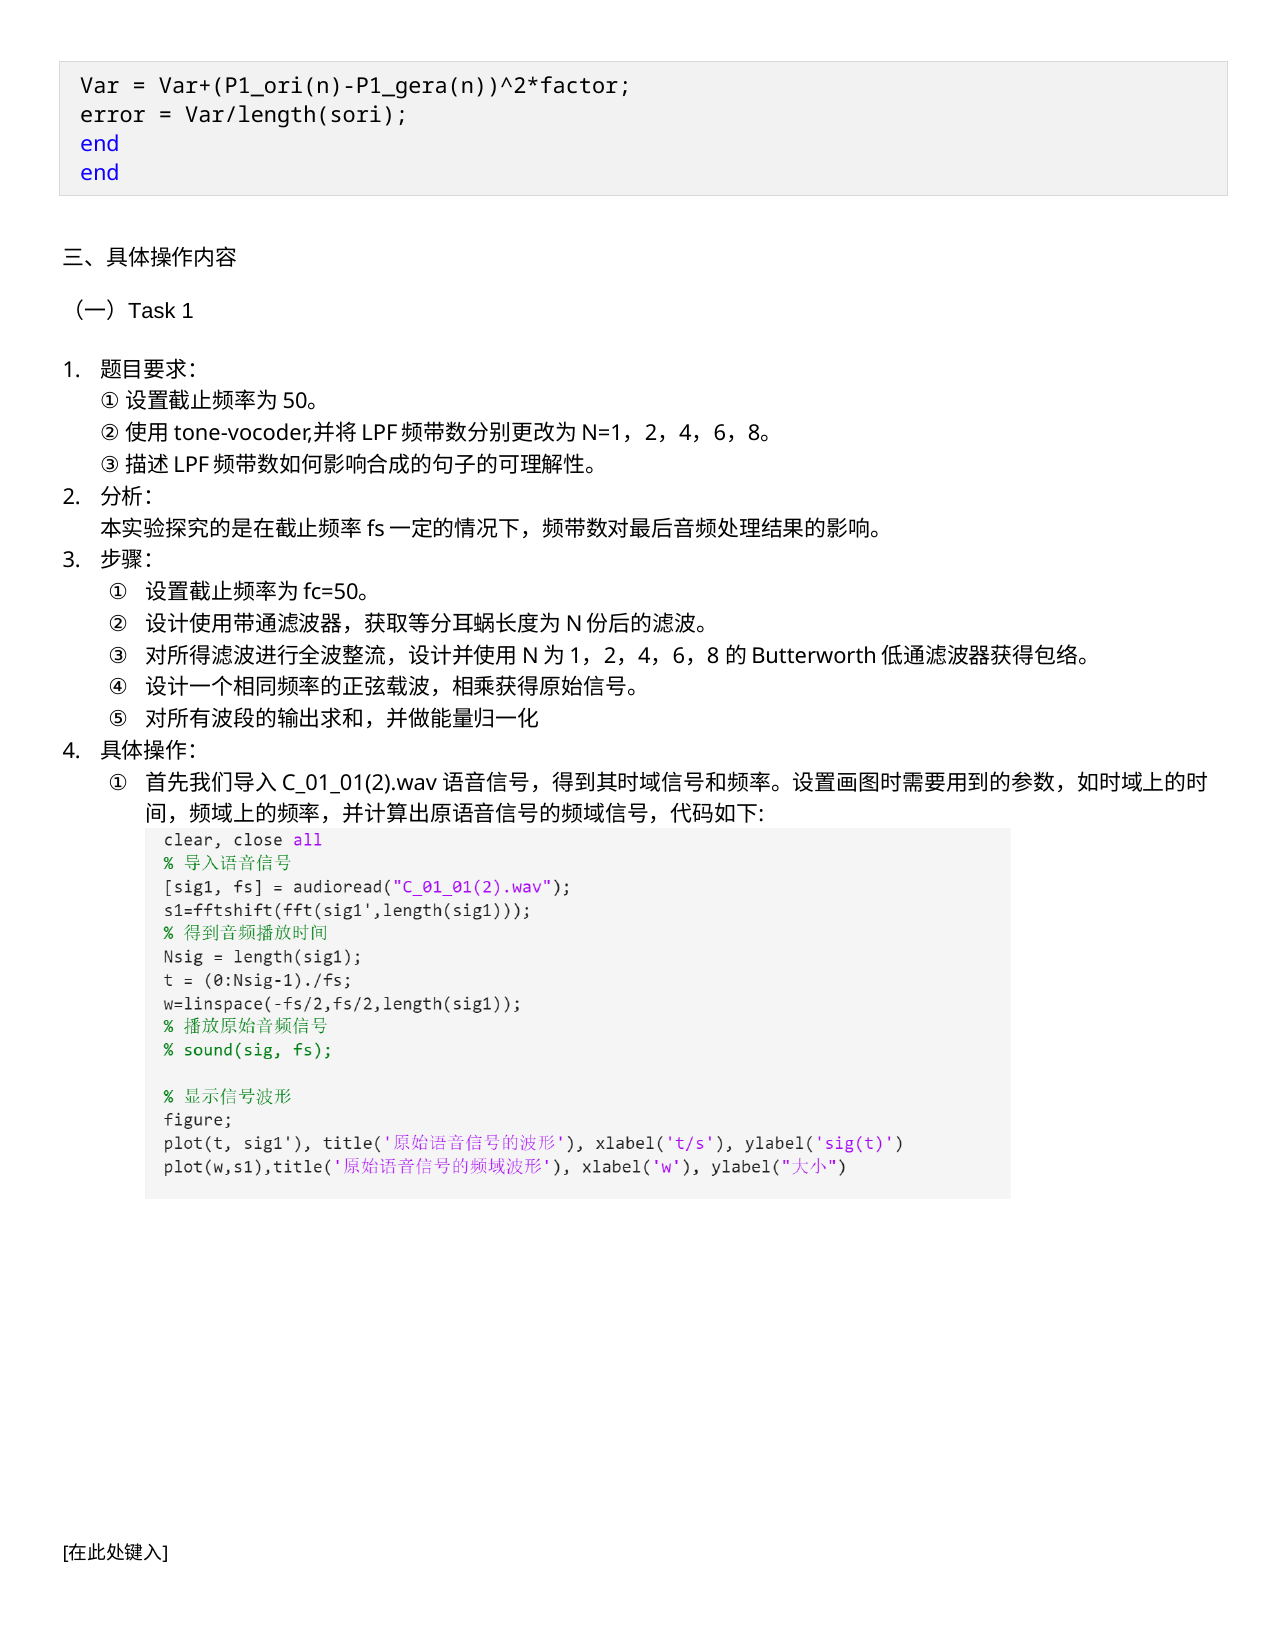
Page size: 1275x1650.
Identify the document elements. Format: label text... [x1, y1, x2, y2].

list 具体操作： [62, 733, 1219, 765]
text error = Var/length(sori); [60, 90, 1227, 119]
text 三、具体操作内容 [62, 240, 1219, 272]
list 步骤： [62, 542, 1219, 574]
list 本实验探究的是在截止频率fs一定的情况下，频带数对最后音频处理结果的影响。 [100, 511, 1219, 542]
list 设计一个相同频率的正弦载波，相乘获得原始信号。 [108, 669, 1219, 701]
list 对所有波段的输出求和，并做能量归一化 [108, 701, 1219, 733]
list 对所得滤波进行全波整流，设计并使用N为1，2，4，6，8 的Butterworth低通滤波器获得包络。 [108, 638, 1219, 669]
picture [145, 828, 1011, 1199]
text ① 设置截止频率为50。 [100, 383, 1219, 415]
text end [60, 149, 1227, 195]
text （一）Task 1 [62, 293, 1219, 325]
text ② 使用 tone-vocoder,并将LPF频带数分别更改为N=1，2，4，6，8。 [100, 415, 1219, 447]
list 分析： [62, 479, 1219, 511]
text ③ 描述LPF频带数如何影响合成的句子的可理解性。 [100, 447, 1219, 479]
list 设置截止频率为fc=50。 [108, 574, 1219, 606]
text end [60, 119, 1227, 149]
list 题目要求： [62, 352, 1219, 383]
list 设计使用带通滤波器，获取等分耳蜗长度为N份后的滤波。 [108, 606, 1219, 638]
text Var = Var+(P1_ori(n)-P1_gera(n))^2*factor; [60, 62, 1227, 90]
